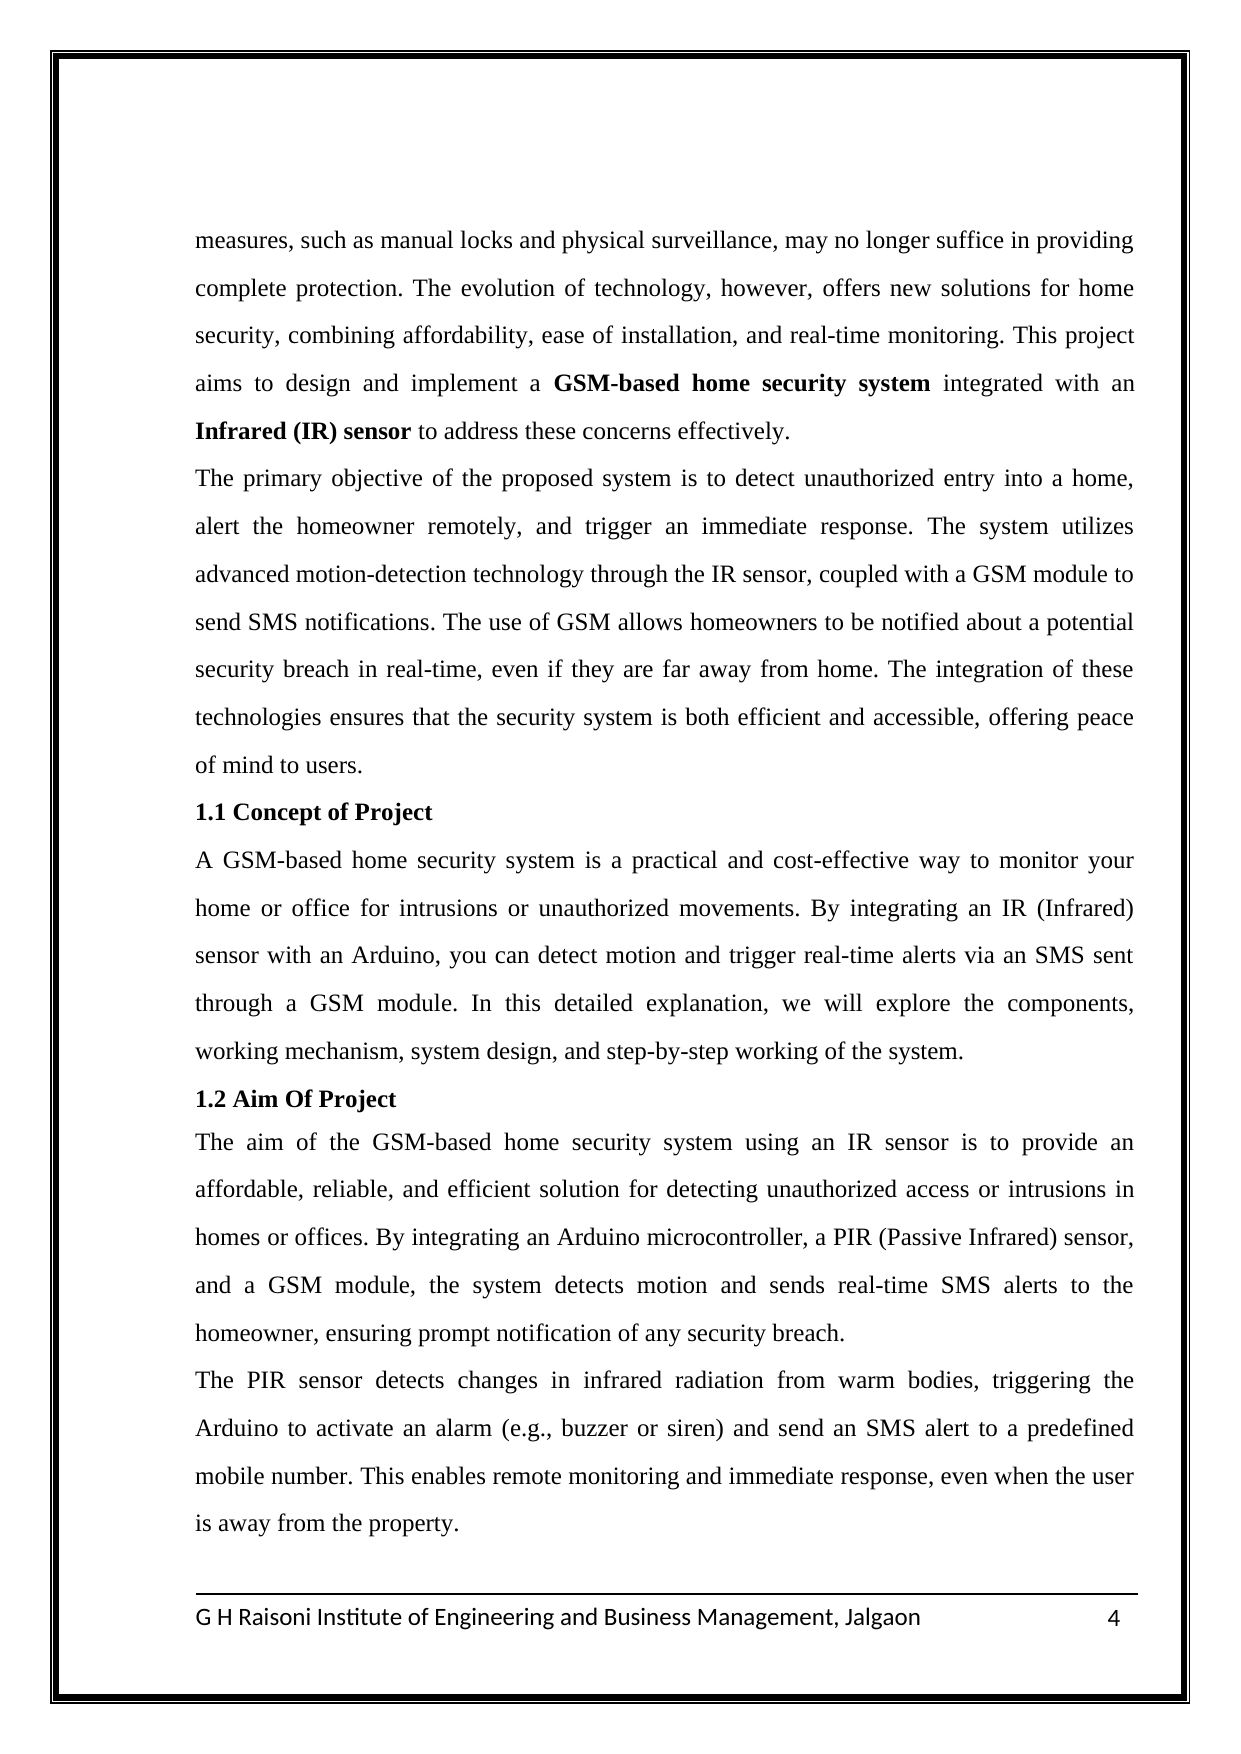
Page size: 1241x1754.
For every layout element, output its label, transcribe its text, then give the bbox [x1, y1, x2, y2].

text The PIR sensor detects changes in infrared radiation from warm bodies, triggering the Arduino to activate an alarm (e.g., buzzer or siren) and send an SMS alert to a predefined mobile number. This enables remote monitoring and immediate response, even when the user is away from the property. [195, 1365, 1135, 1537]
text The primary objective of the proposed system is to detect unauthorized entry into a home, alert the homeowner remotely, and trigger an immediate response. The system utilizes advanced motion-detection technology through the IR sensor, coupled with a GSM module to send SMS notifications. The use of GSM allows homeowners to be notified about a potential security breach in real-time, even if they are far away from home. The integration of these technologies ensures that the security system is both efficient and accessible, offering peace of mind to users. [195, 463, 1135, 778]
text 1.2 Aim Of Project [195, 1084, 1135, 1112]
list Concept of Project [195, 797, 1135, 826]
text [195, 225, 1135, 444]
text A GSM-based home security system is a practical and cost-effective way to monitor your home or office for intrusions or unauthorized movements. By integrating an IR (Infrared) sensor with an Arduino, you can detect motion and trigger real-time alerts via an SMS sent through a GSM module. In this detailed explanation, we will explore the components, working mechanism, system design, and step-by-step working of the system. [195, 845, 1135, 1065]
text The aim of the GSM-based home security system using an IR sensor is to provide an affordable, reliable, and efficient solution for detecting unauthorized access or intrusions in homes or offices. By integrating an Arduino microcontroller, a PIR (Passive Infrared) sensor, and a GSM module, the system detects motion and sends real-time SMS alerts to the homeowner, ensuring prompt notification of any security breach. [195, 1127, 1135, 1346]
